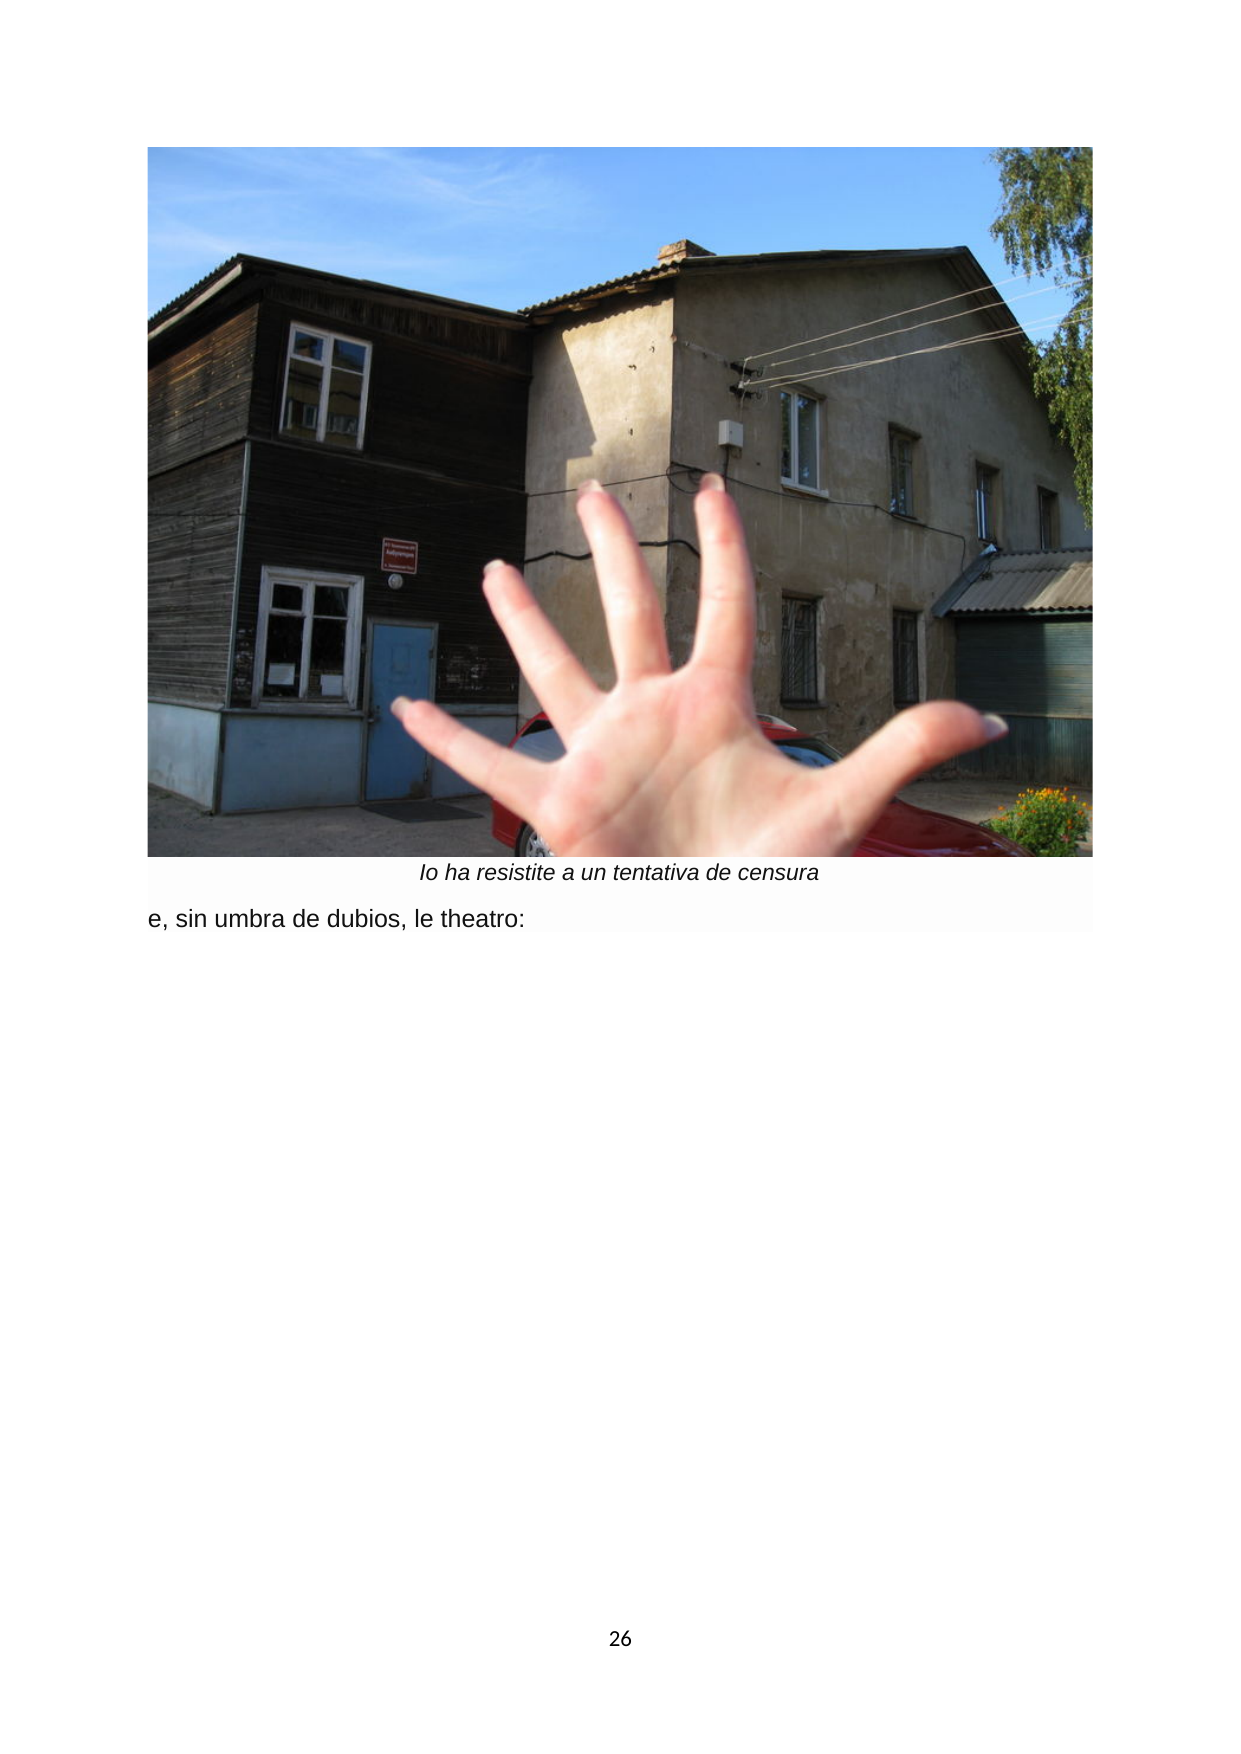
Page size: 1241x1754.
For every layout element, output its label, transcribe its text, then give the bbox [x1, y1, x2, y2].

picture [147, 147, 1093, 857]
text e, sin umbra de dubios, le theatro: [148, 903, 1093, 932]
text Io ha resistite a un tentativa de censura [148, 857, 1093, 885]
